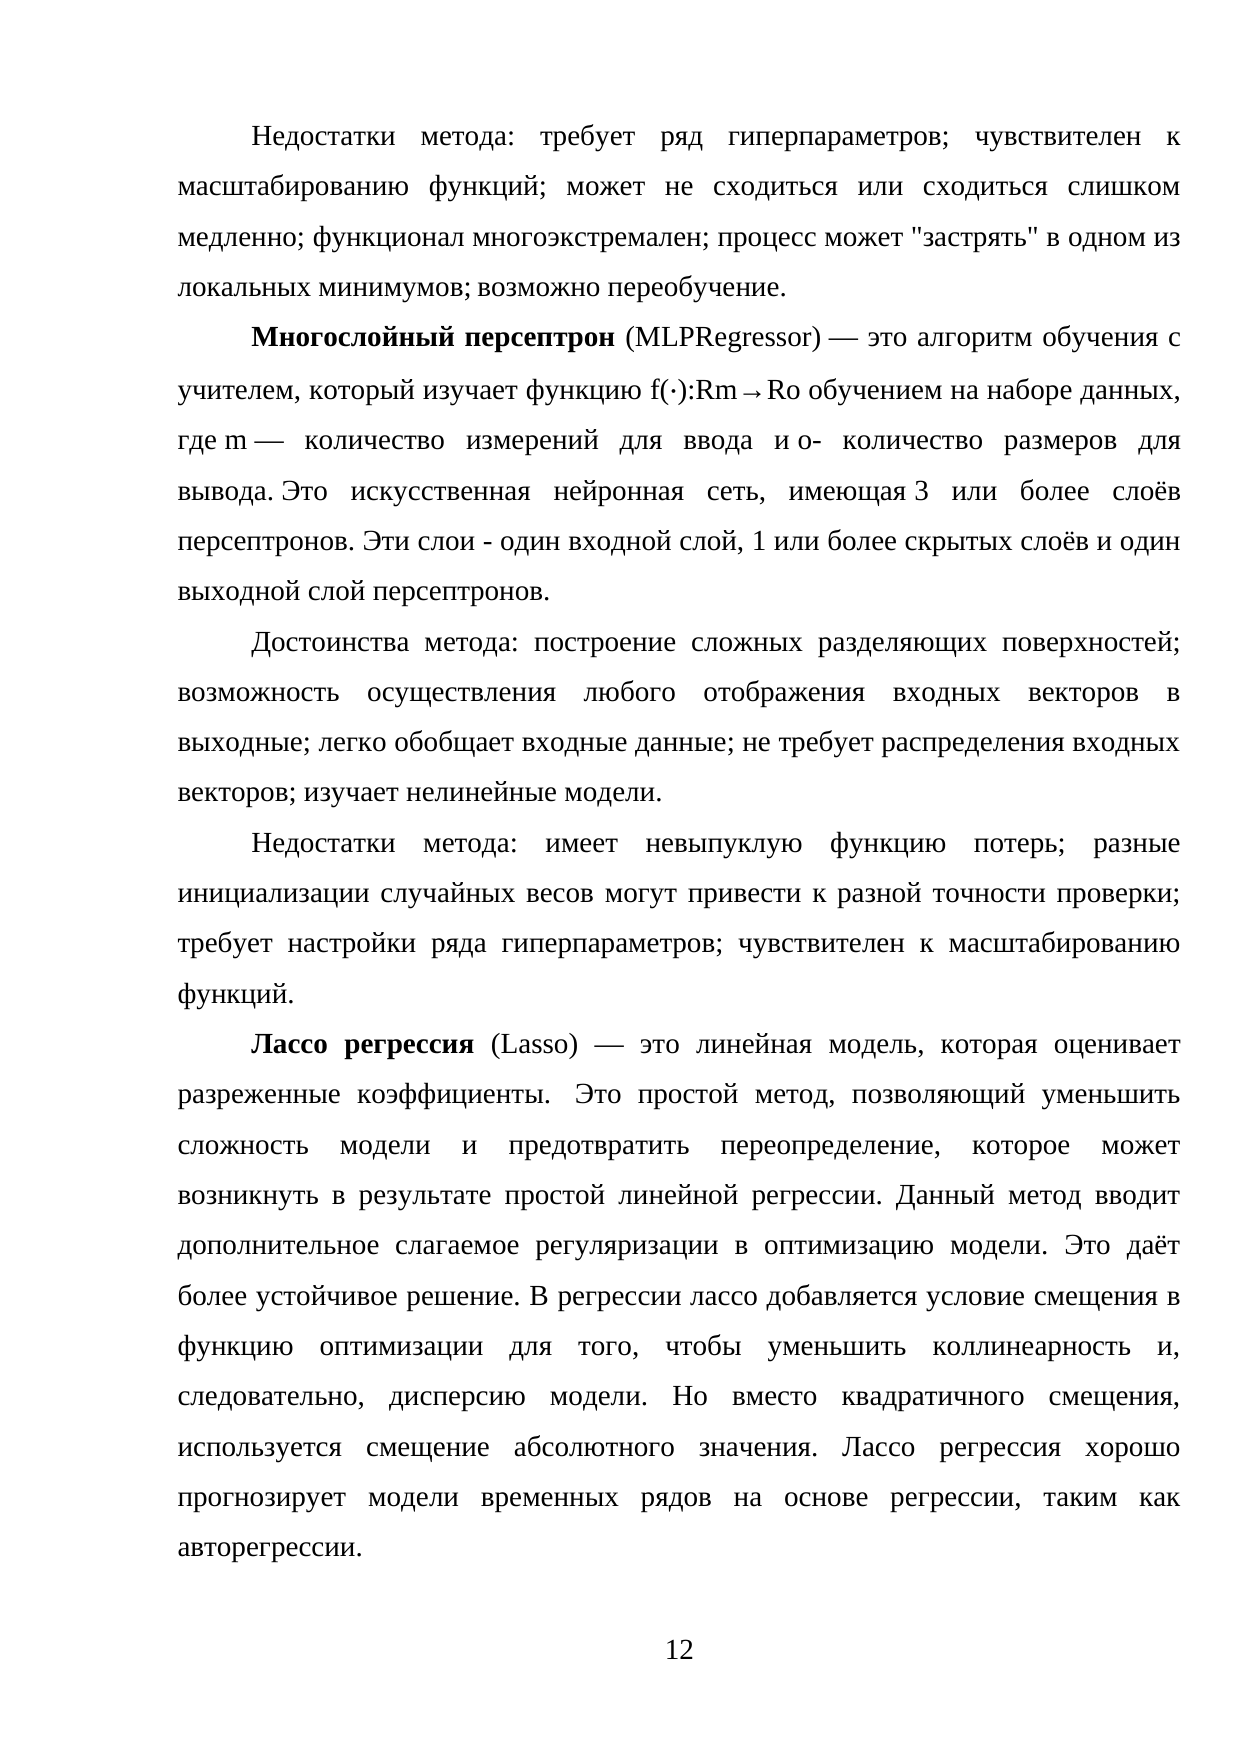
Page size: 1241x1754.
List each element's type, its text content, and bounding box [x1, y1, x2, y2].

text Достоинства метода: построение сложных разделяющих поверхностей; возможность осуществления любого отображения входных векторов в выходные; легко обобщает входные данные; не требует распределения входных векторов; изучает нелинейные модели. [177, 624, 1181, 808]
text Многослойный персептрон (MLPRegressor) — это алгоритм обучения с учителем, который изучает функцию f(⋅):Rm→Ro обучением на наборе данных, где m — количество измерений для ввода и o- количество размеров для вывода. Это искусственная нейронная сеть, имеющая 3 или более слоёв персептронов. Эти слои - один входной слой, 1 или более скрытых слоёв и один выходной слой персептронов. [177, 319, 1181, 607]
text Недостатки метода: имеет невыпуклую функцию потерь; разные инициализации случайных весов могут привести к разной точности проверки; требует настройки ряда гиперпараметров; чувствителен к масштабированию функций. [177, 825, 1181, 1009]
text Недостатки метода: требует ряд гиперпараметров; чувствителен к масштабированию функций; может не сходиться или сходиться слишком медленно; функционал многоэкстремален; процесс может "застрять" в одном из локальных минимумов; возможно переобучение. [177, 118, 1181, 303]
text Лассо регрессия (Lasso) — это линейная модель, которая оценивает разреженные коэффициенты. Это простой метод, позволяющий уменьшить сложность модели и предотвратить переопределение, которое может возникнуть в результате простой линейной регрессии. Данный метод вводит дополнительное слагаемое регуляризации в оптимизацию модели. Это даёт более устойчивое решение. В регрессии лассо добавляется условие смещения в функцию оптимизации для того, чтобы уменьшить коллинеарность и, следовательно, дисперсию модели. Но вместо квадратичного смещения, используется смещение абсолютного значения. Лассо регрессия хорошо прогнозирует модели временных рядов на основе регрессии, таким как авторегрессии. [177, 1026, 1181, 1563]
